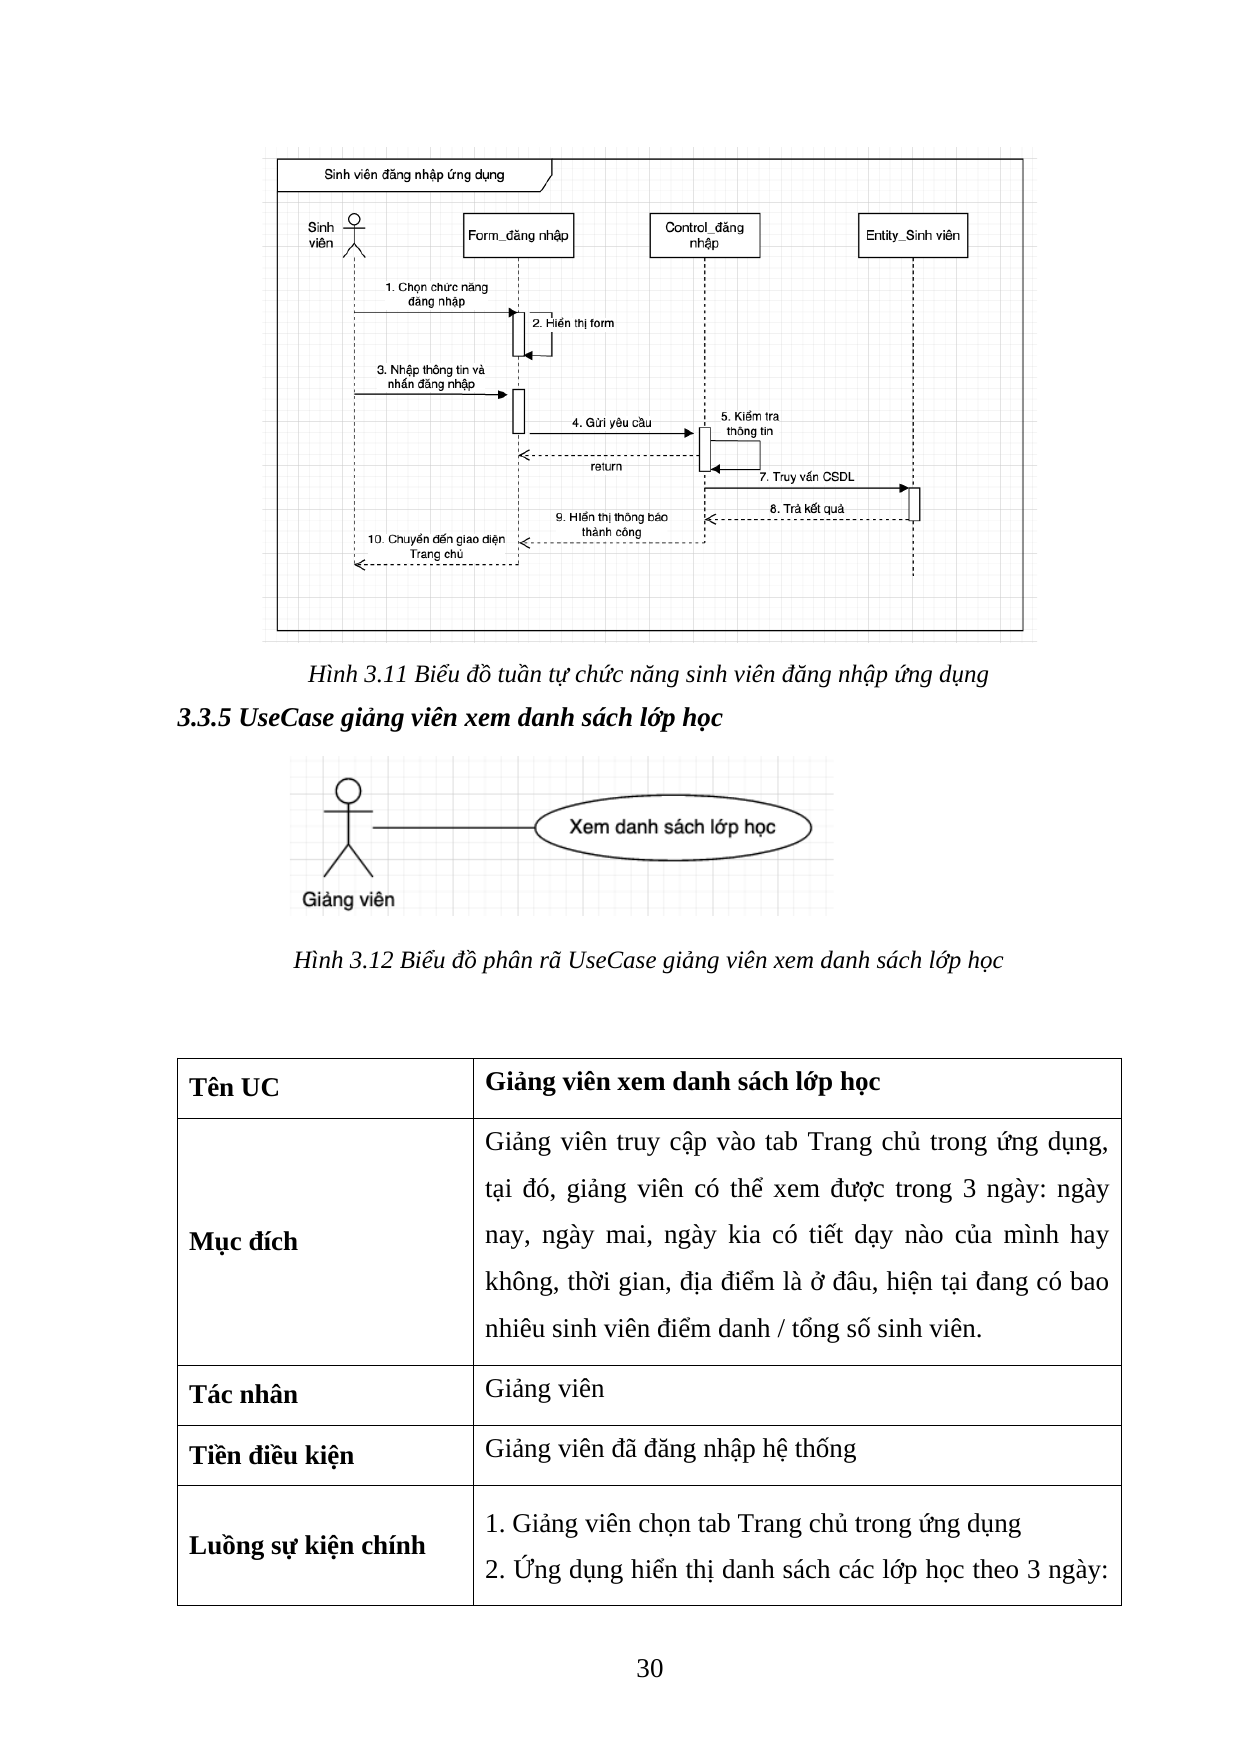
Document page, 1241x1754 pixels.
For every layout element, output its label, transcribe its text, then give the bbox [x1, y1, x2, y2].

table_cell Mục đích [178, 1119, 473, 1365]
text Hình . Biểu đồ tuần tự chức năng sinh viên đăng nhập ứng dụng [177, 659, 1122, 688]
table_header Giảng viên xem danh sách lớp học [474, 1059, 1121, 1118]
table_header Tên UC [178, 1059, 473, 1118]
picture [262, 147, 1038, 643]
table_cell Tác nhân [178, 1366, 473, 1425]
subtitle UseCase giảng viên xem danh sách lớp học [177, 701, 1122, 732]
table_cell Giảng viên đã đăng nhập hệ thống [474, 1426, 1121, 1485]
picture [289, 756, 834, 916]
table_cell Tiền điều kiện [178, 1426, 473, 1485]
table_cell Giảng viên truy cập vào tab Trang chủ trong ứng dụng, tại đó, giảng viên có thể xem được trong 3 ngày: ngày nay, ngày mai, ngày kia có tiết dạy nào của mình hay không, thời gian, địa điểm là ở đâu, hiện tại đang có bao nhiêu sinh viên điểm danh / tổng số sinh viên. [474, 1119, 1121, 1365]
text Hình . Biểu đồ phân rã UseCase giảng viên xem danh sách lớp học [177, 945, 1122, 974]
table_cell Giảng viên [474, 1366, 1121, 1425]
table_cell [474, 1486, 1121, 1605]
table_cell Luồng sự kiện chính [178, 1486, 473, 1605]
